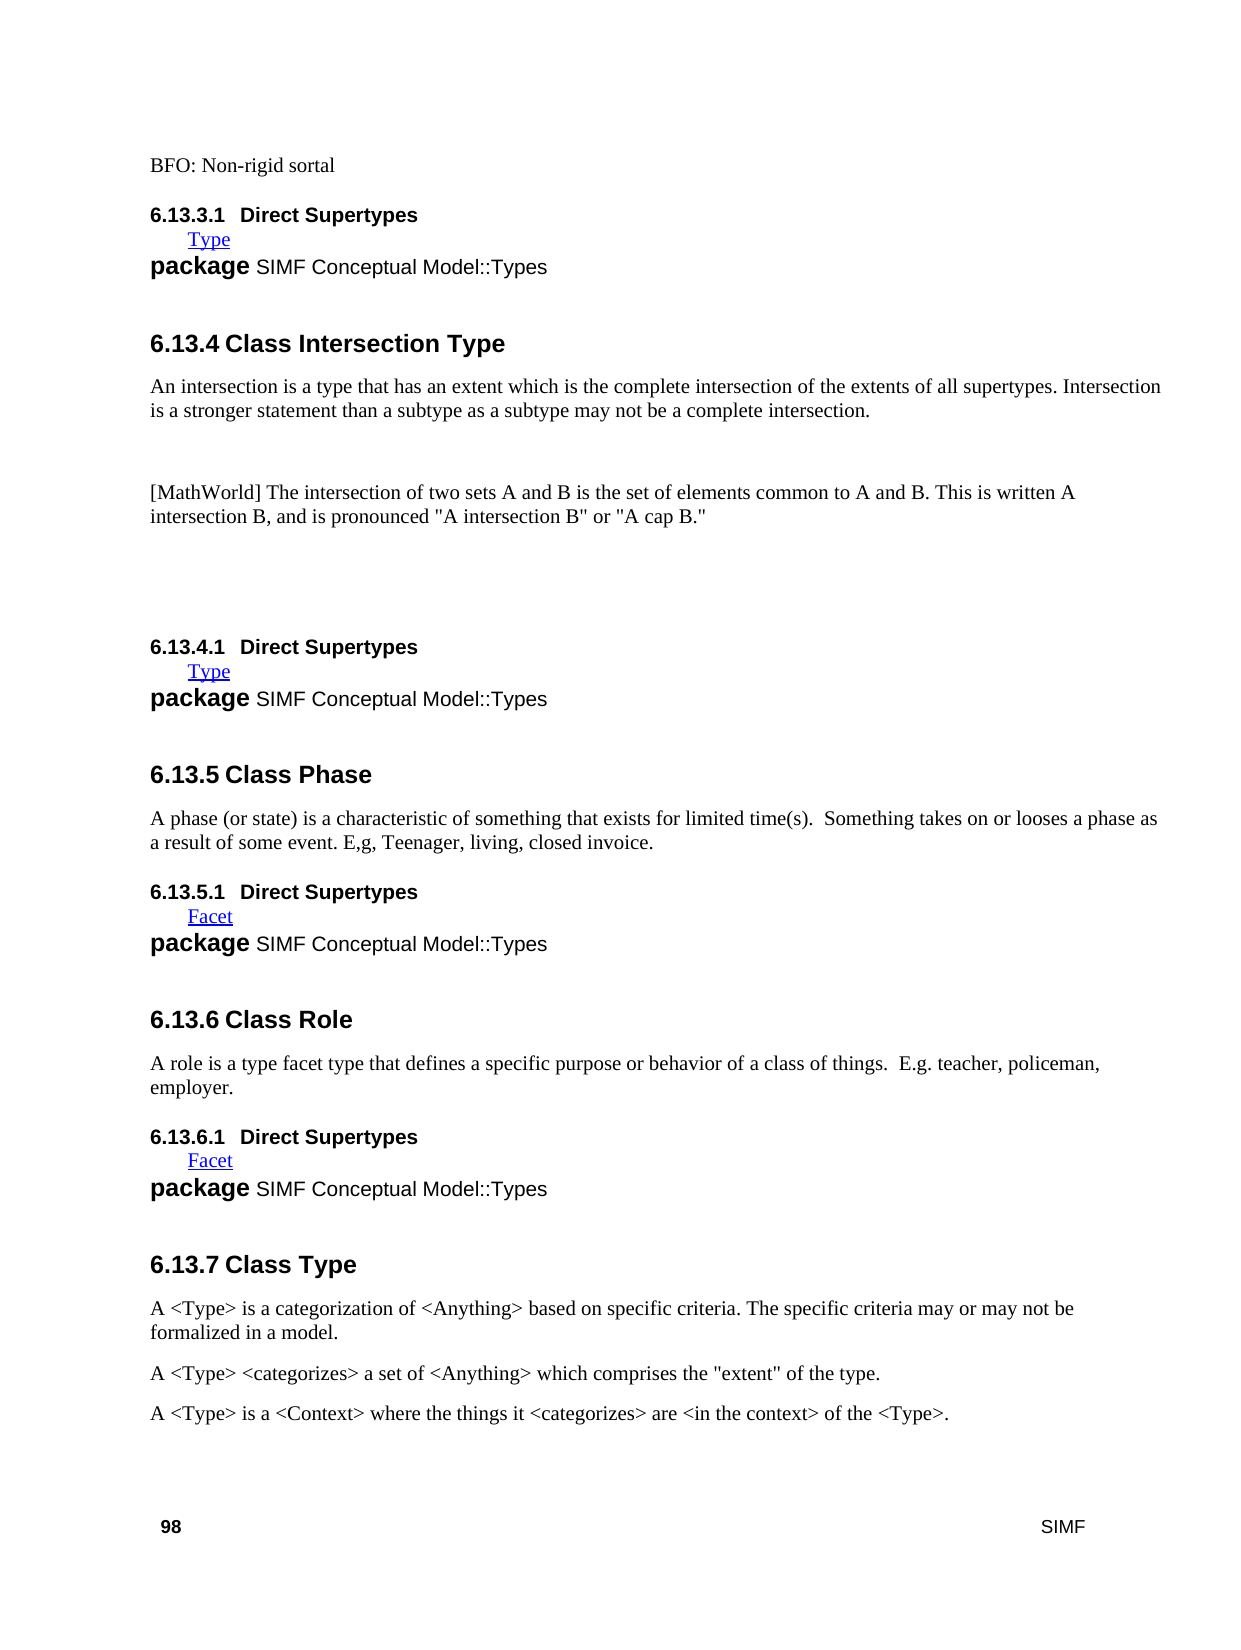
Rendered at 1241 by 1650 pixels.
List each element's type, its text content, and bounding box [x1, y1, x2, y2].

text package SIMF Conceptual Model::Types [150, 683, 1165, 711]
text A <Type> <categorizes> a set of <Anything> which comprises the "extent" of the type. [150, 1361, 1165, 1384]
subtitle Class Type [150, 1250, 1165, 1279]
text BFO: Non-rigid sortal [150, 153, 1165, 177]
text Facet [187, 903, 1165, 928]
text package SIMF Conceptual Model::Types [150, 928, 1165, 956]
text Type [187, 659, 1165, 683]
text A <Type> is a <Context> where the things it <categorizes> are <in the context> of the <Type>. [150, 1401, 1165, 1425]
subtitle Class Phase [150, 761, 1165, 789]
text Facet [187, 1148, 1165, 1172]
text A <Type> is a categorization of <Anything> based on specific criteria. The specific criteria may or may not be formalized in a model. [150, 1296, 1165, 1344]
text [MathWorld] The intersection of two sets A and B is the set of elements common to A and B. This is written A intersection B, and is pronounced "A intersection B" or "A cap B." [150, 479, 1165, 528]
subtitle Direct Supertypes [150, 1124, 1165, 1148]
subtitle Direct Supertypes [150, 203, 1165, 227]
subtitle Direct Supertypes [150, 879, 1165, 903]
text An intersection is a type that has an extent which is the complete intersection of the extents of all supertypes. Intersection is a stronger statement than a subtype as a subtype may not be a complete intersection. [150, 374, 1165, 422]
subtitle Class Intersection Type [150, 329, 1165, 357]
text package SIMF Conceptual Model::Types [150, 251, 1165, 279]
text A role is a type facet type that defines a specific purpose or behavior of a class of things. E.g. teacher, policeman, employer. [150, 1051, 1165, 1099]
text package SIMF Conceptual Model::Types [150, 1172, 1165, 1201]
text A phase (or state) is a characteristic of something that exists for limited time(s). Something takes on or looses a phase as a result of some event. E,g, Teenager, living, closed invoice. [150, 806, 1165, 854]
subtitle Class Role [150, 1005, 1165, 1034]
text Type [187, 227, 1165, 251]
subtitle Direct Supertypes [150, 635, 1165, 659]
